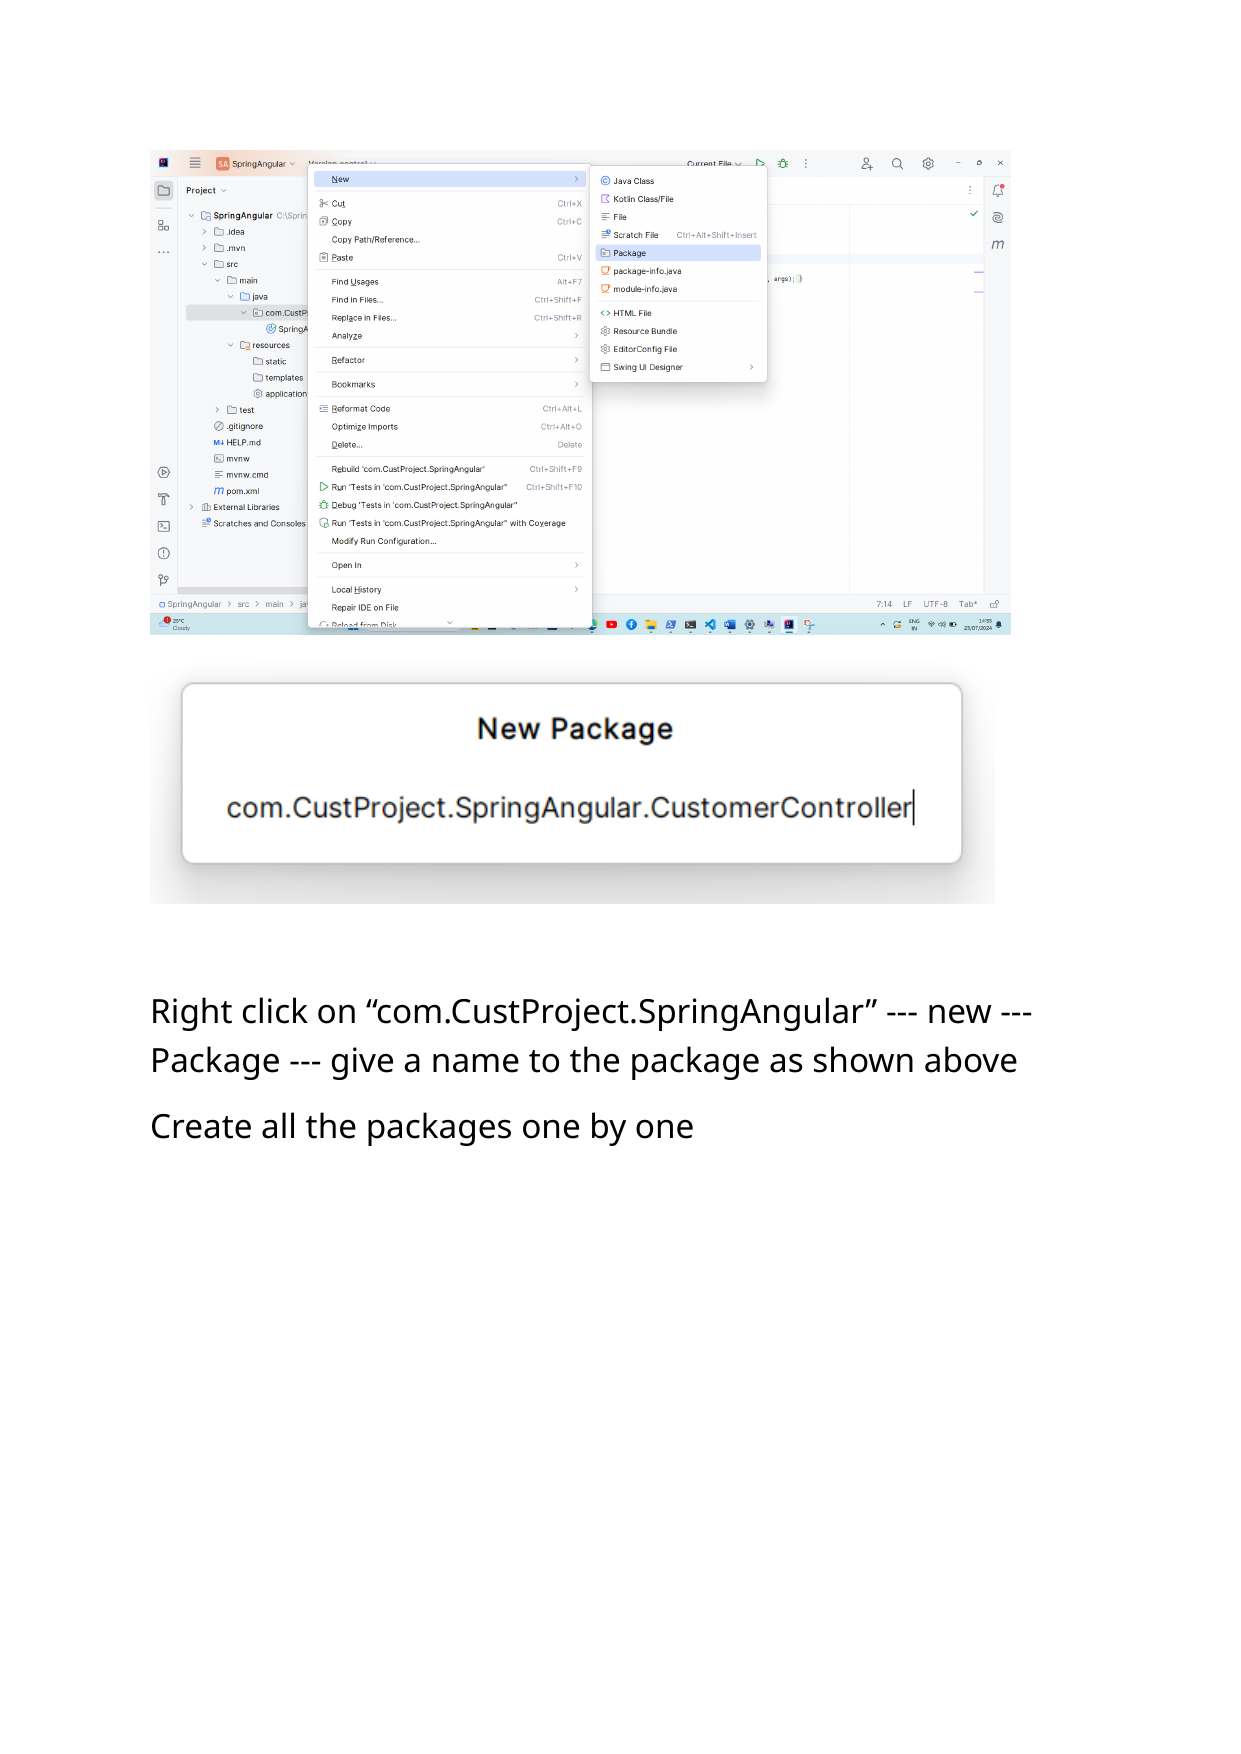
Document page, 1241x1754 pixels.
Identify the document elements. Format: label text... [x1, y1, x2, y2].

text Right click on “com.CustProject.SpringAngular” --- new --- Package --- give a name to the package as shown above [150, 988, 1090, 1083]
picture [150, 653, 996, 904]
text Create all the packages one by one [150, 1103, 1090, 1148]
picture [150, 150, 1011, 635]
